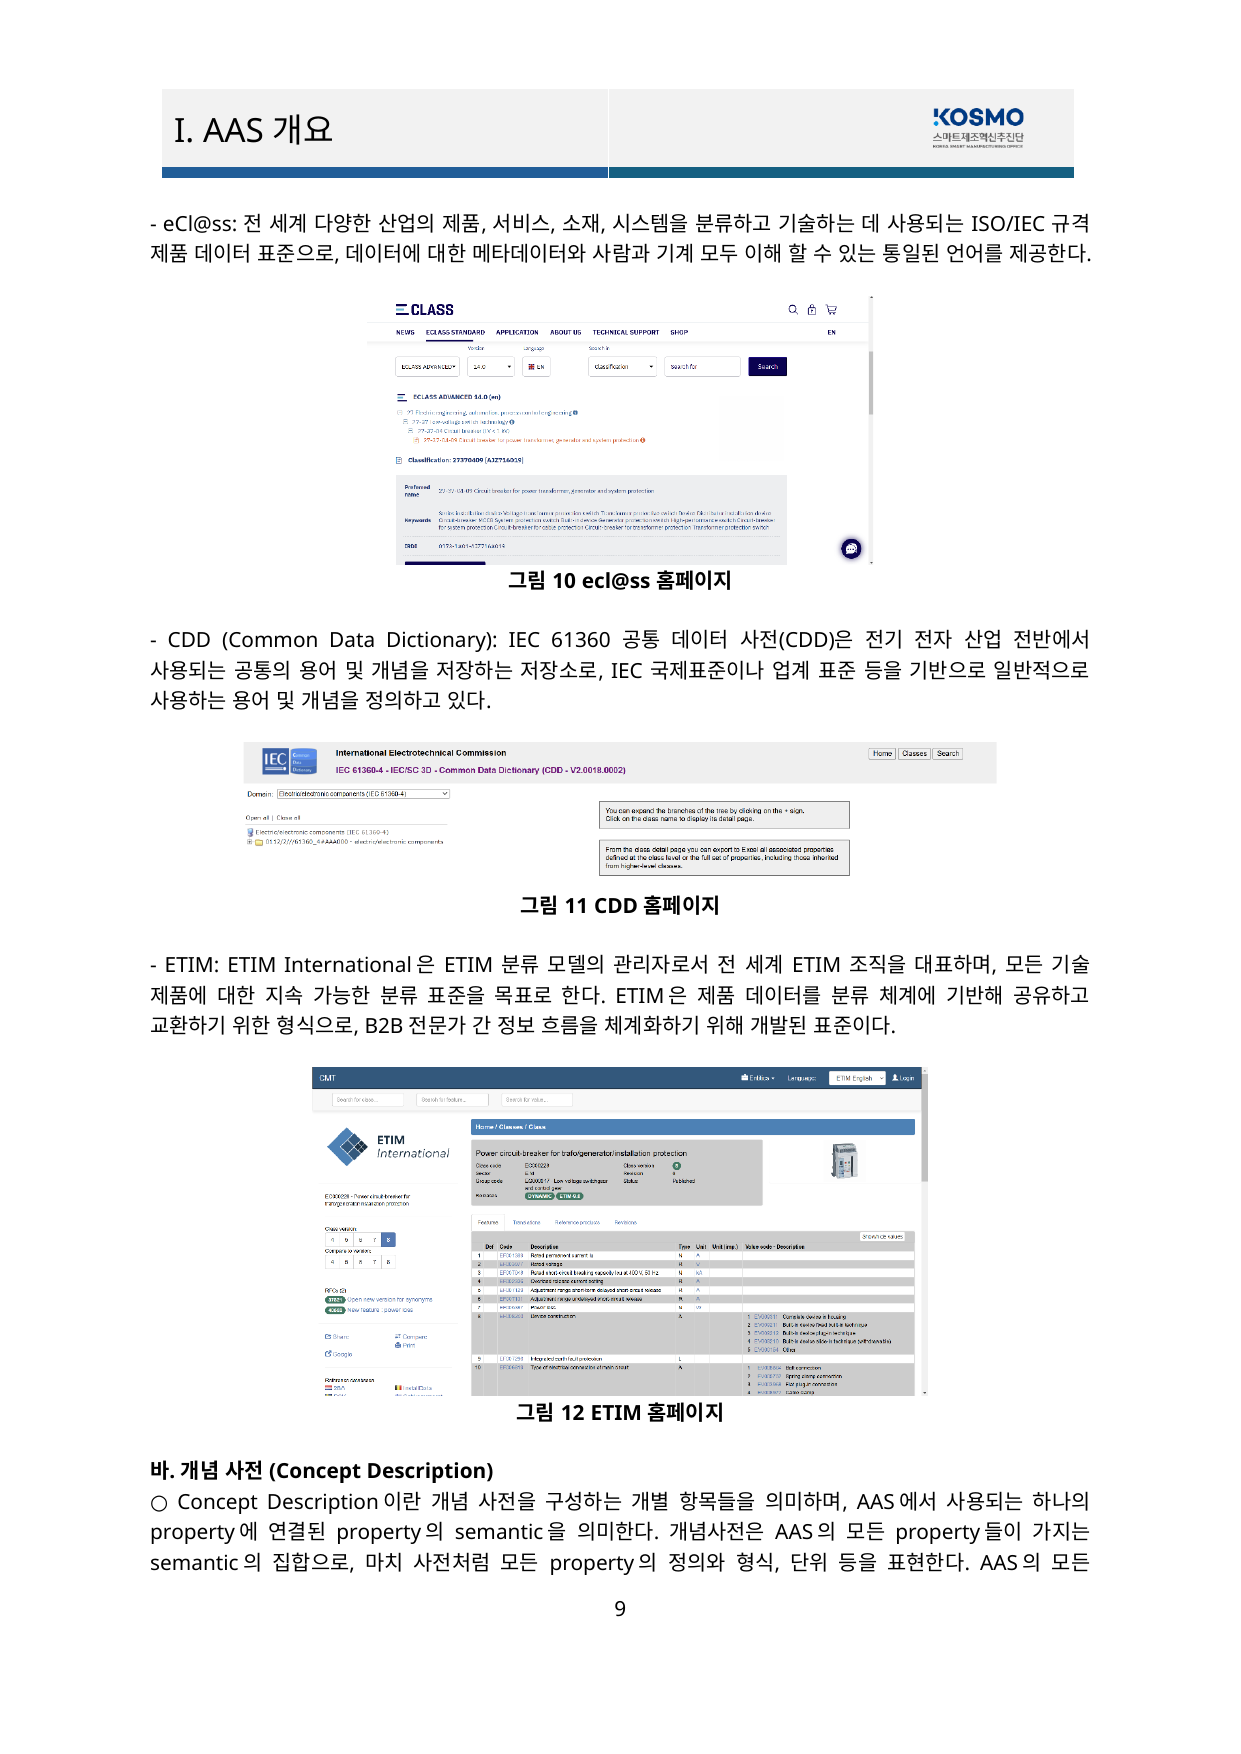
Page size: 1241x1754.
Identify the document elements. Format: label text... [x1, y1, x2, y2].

picture [933, 108, 1024, 148]
picture [243, 742, 997, 890]
picture [312, 1067, 928, 1396]
text 바. 개념 사전 (Concept Description) [150, 1455, 1090, 1485]
text - CDD (Common Data Dictionary): IEC 61360 공통 데이터 사전(CDD)은 전기 전자 산업 전반에서 사용되는 공통의 용어 및 개념을 저장하는 저장소로, IEC 국제표준이나 업계 표준 등을 기반으로 일반적으로 사용하는 용어 및 개념을 정의하고 있다. [150, 623, 1090, 714]
text - ETIM: ETIM International은 ETIM 분류 모델의 관리자로서 전 세계 ETIM 조직을 대표하며, 모든 기술 제품에 대한 지속 가능한 분류 표준을 목표로 한다. ETIM은 제품 데이터를 분류 체계에 기반해 공유하고 교환하기 위한 형식으로, B2B 전문가 간 정보 흐름을 체계화하기 위해 개발된 표준이다. [150, 920, 1090, 1039]
text - eCl@ss: 전 세계 다양한 산업의 제품, 서비스, 소재, 시스템을 분류하고 기술하는 데 사용되는 ISO/IEC 규격 제품 데이터 표준으로, 데이터에 대한 메타데이터와 사람과 기계 모두 이해 할 수 있는 통일된 언어를 제공한다. [150, 207, 1090, 268]
picture [367, 296, 874, 565]
